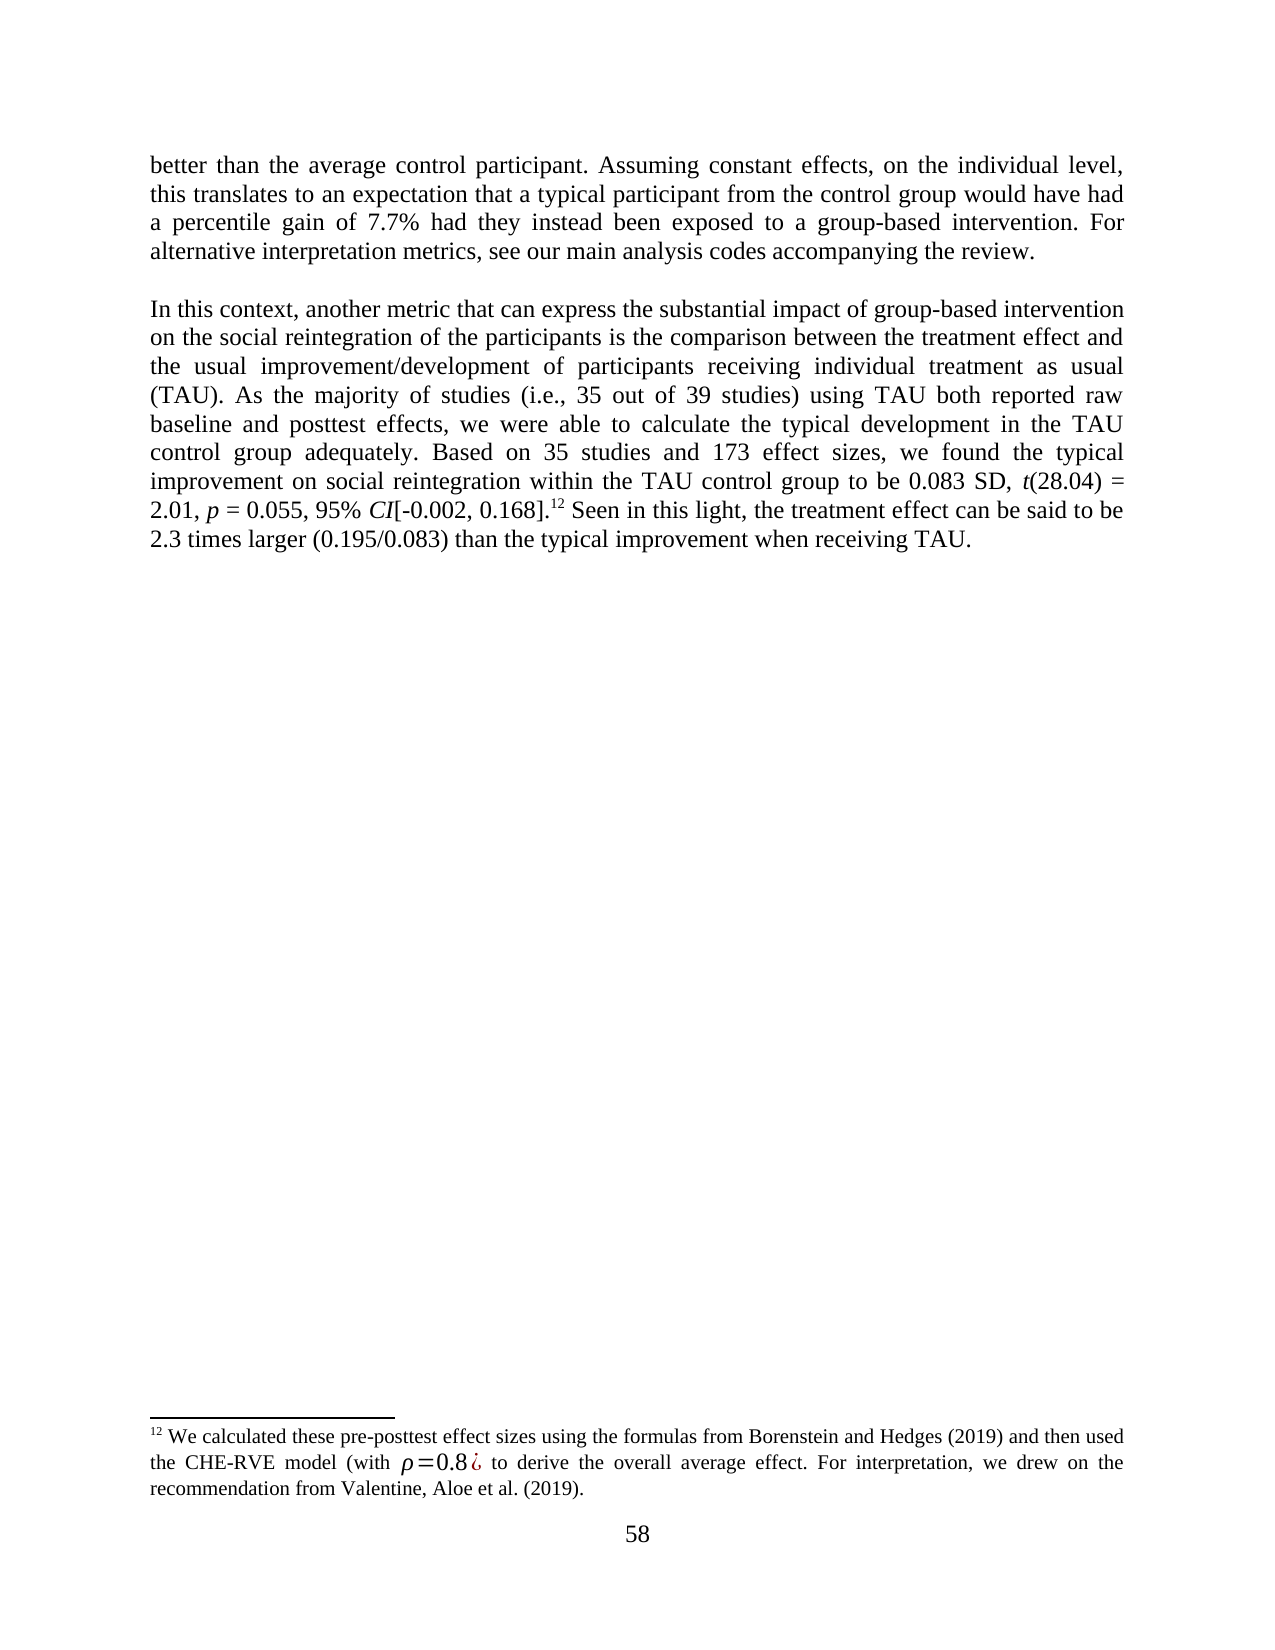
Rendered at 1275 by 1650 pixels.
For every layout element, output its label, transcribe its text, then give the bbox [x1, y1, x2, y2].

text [150, 150, 1125, 265]
text In this context, another metric that can express the substantial impact of group-based intervention on the social reintegration of the participants is the comparison between the treatment effect and the usual improvement/development of participants receiving individual treatment as usual (TAU). As the majority of studies (i.e., 35 out of 39 studies) using TAU both reported raw baseline and posttest effects, we were able to calculate the typical development in the TAU control group adequately. Based on 35 studies and 173 effect sizes, we found the typical improvement on social reintegration within the TAU control group to be 0.083 SD, t(28.04) = 2.01, p = 0.055, 95% CI[-0.002, 0.168]. Seen in this light, the treatment effect can be said to be 2.3 times larger (0.195/0.083) than the typical improvement when receiving TAU. [150, 294, 1125, 552]
